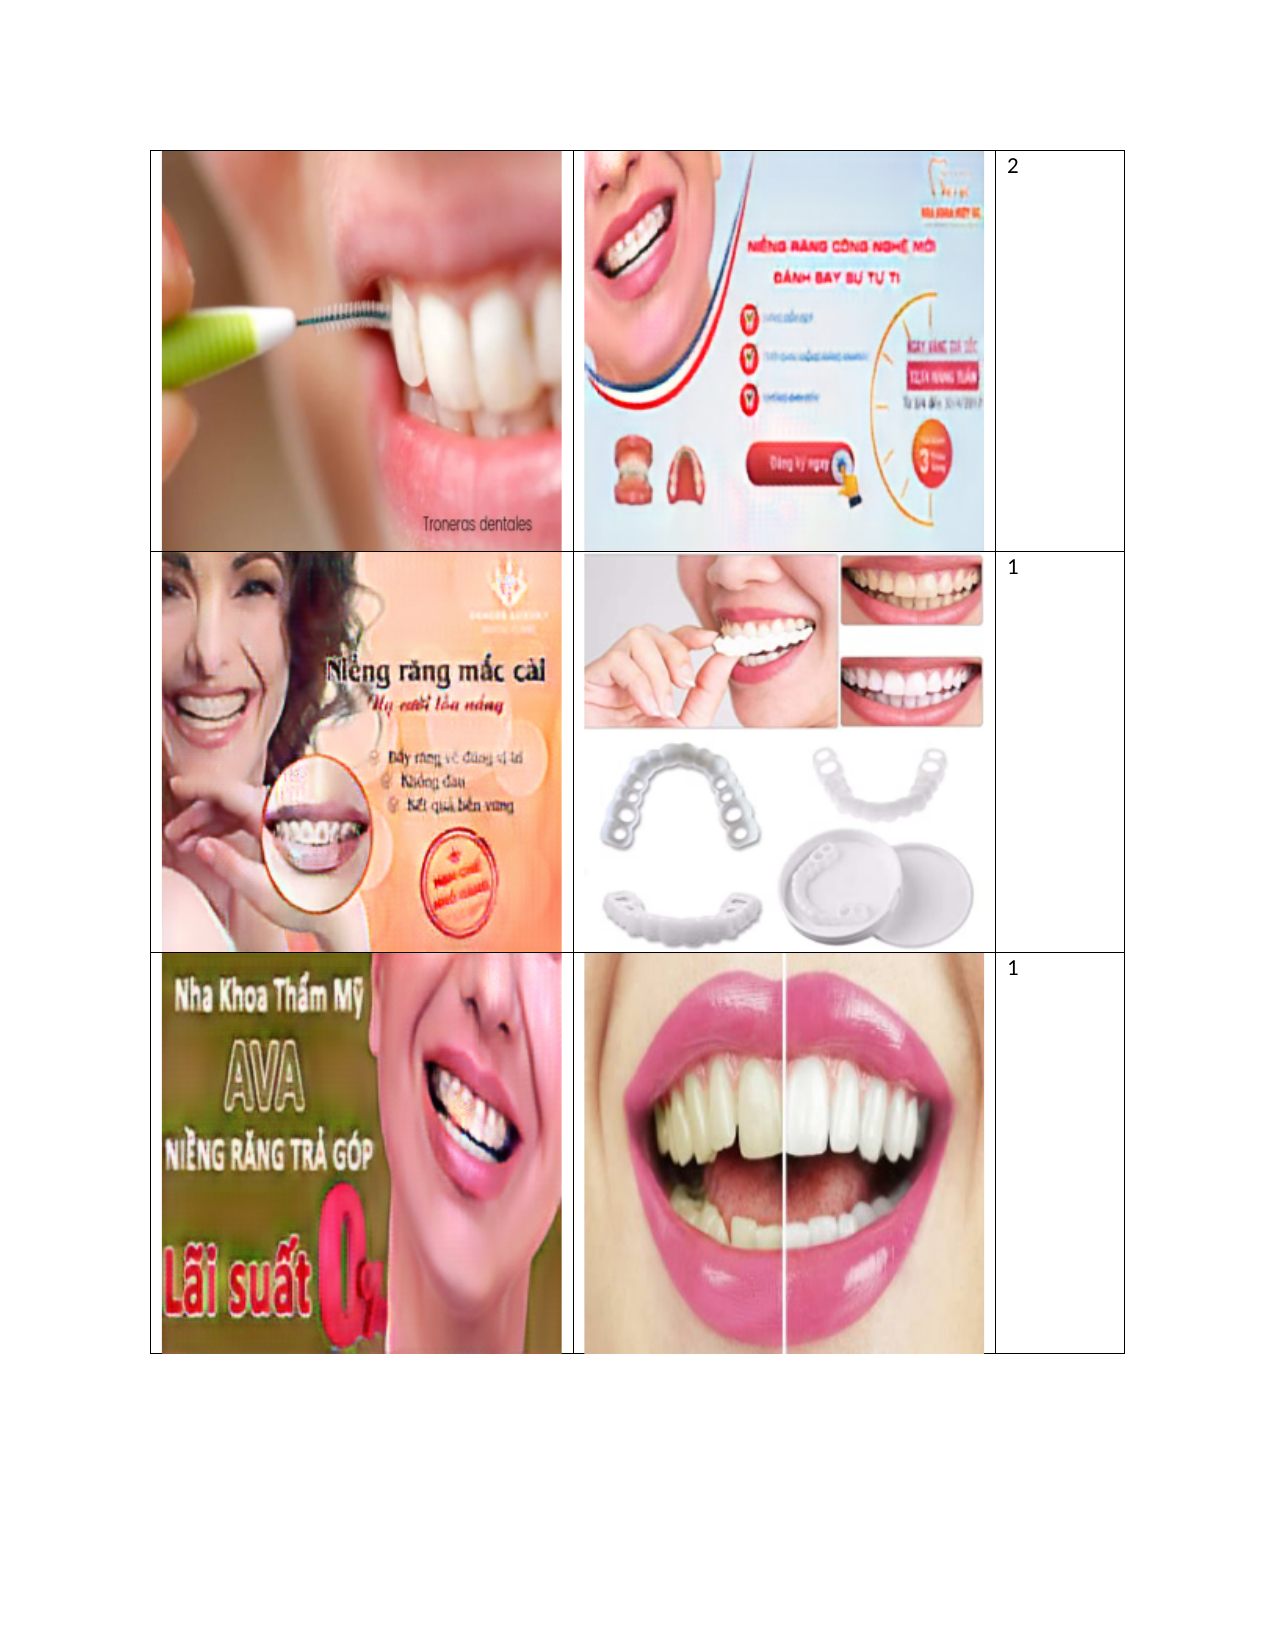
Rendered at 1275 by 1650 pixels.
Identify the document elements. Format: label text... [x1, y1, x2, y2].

table_cell 1 [996, 953, 1124, 1353]
table_cell [574, 552, 584, 952]
picture [584, 552, 985, 952]
table_cell [562, 552, 573, 952]
table_cell 2 [996, 151, 1124, 551]
table_cell [562, 953, 573, 1353]
table_cell [151, 953, 161, 1353]
table_cell [985, 151, 995, 551]
table_cell [151, 552, 161, 952]
picture [161, 552, 562, 952]
table_cell [574, 151, 584, 551]
table_cell [985, 552, 995, 952]
table_cell [574, 953, 584, 1353]
table_cell [151, 151, 161, 551]
picture [584, 953, 985, 1354]
table_cell [985, 953, 995, 1353]
table_cell 1 [996, 552, 1124, 952]
table_cell [562, 151, 573, 551]
picture [161, 953, 562, 1354]
picture [161, 151, 562, 551]
picture [584, 151, 985, 551]
